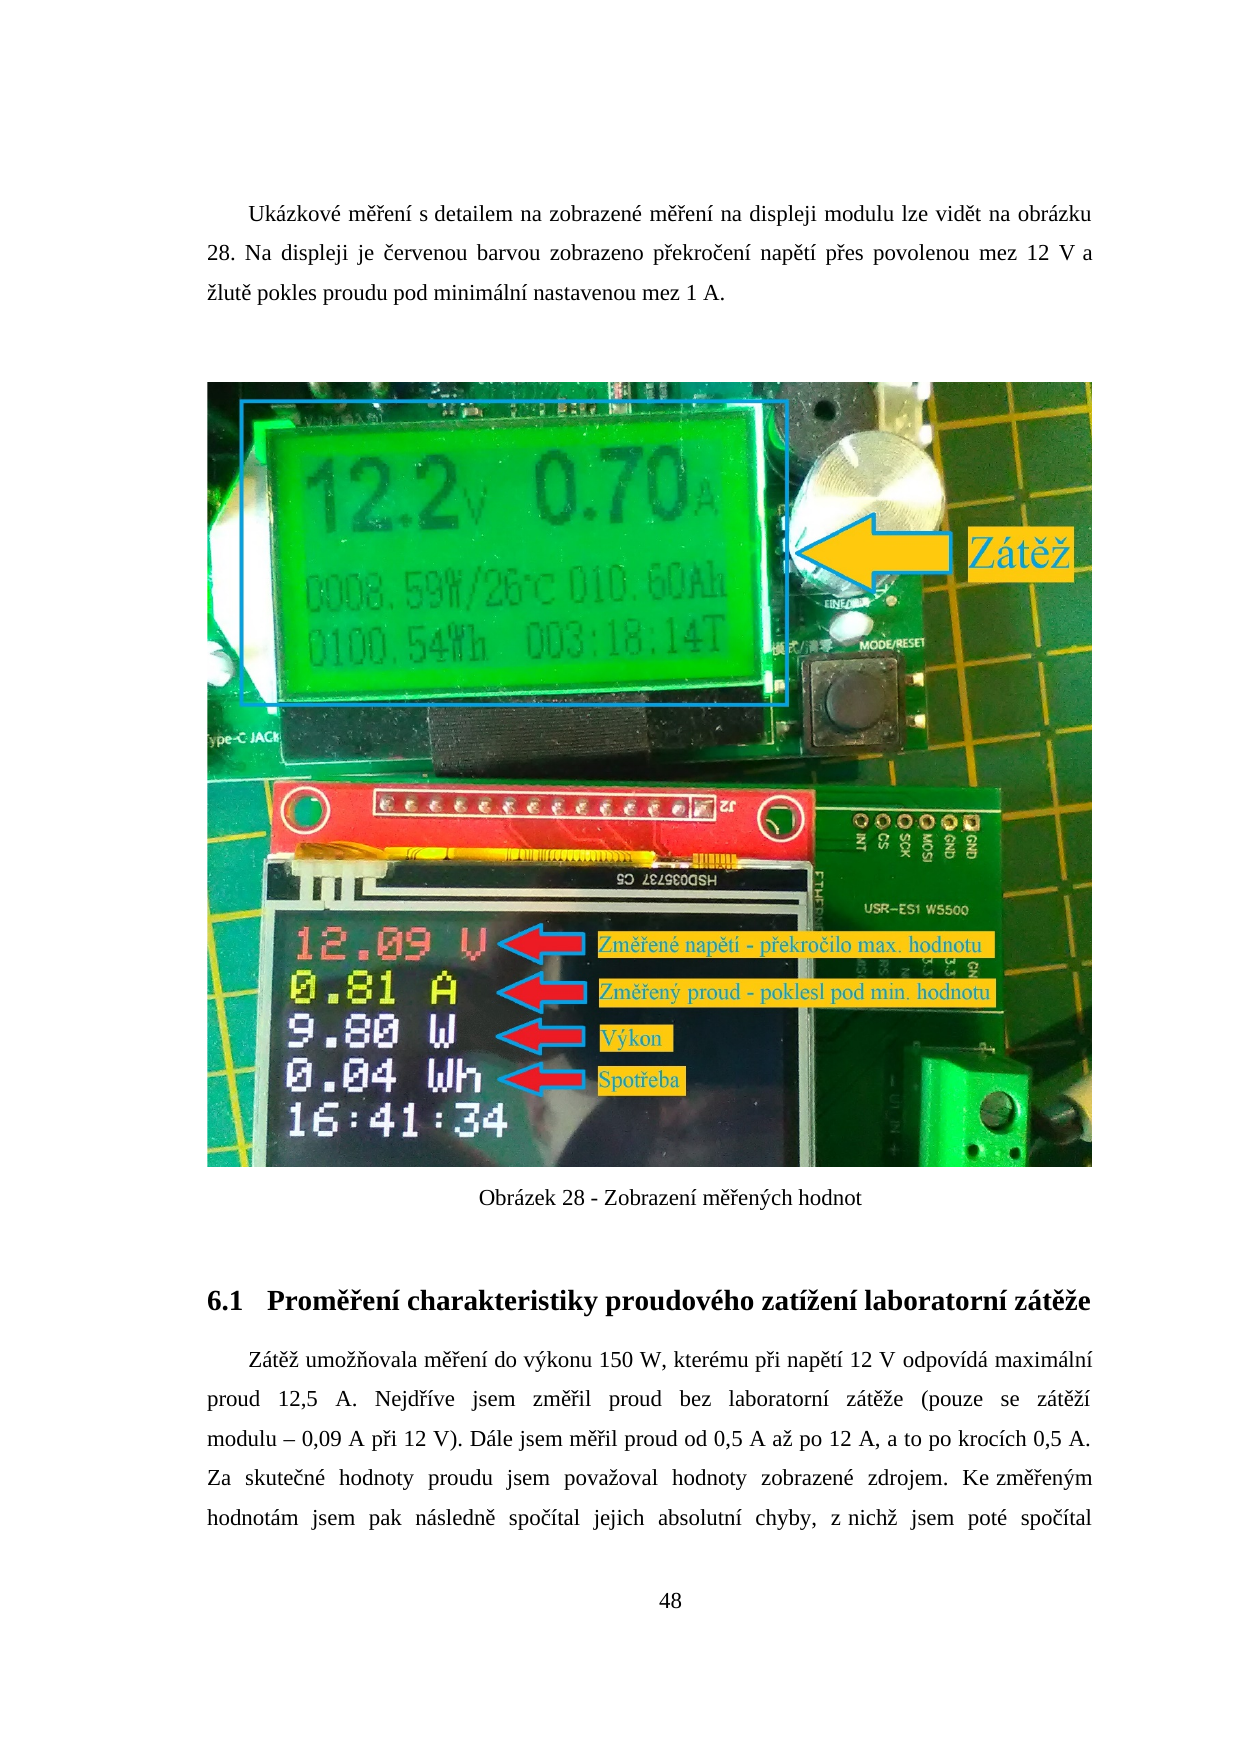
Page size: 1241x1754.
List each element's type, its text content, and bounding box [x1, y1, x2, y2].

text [207, 1346, 1092, 1530]
text Obrázek 28 - Zobrazení měřených hodnot [207, 1184, 1092, 1210]
text Ukázkové měření s detailem na zobrazené měření na displeji modulu lze vidět na obrázku 28. Na displeji je červenou barvou zobrazeno překročení napětí přes povolenou mez 12 V a žlutě pokles proudu pod minimální nastavenou mez 1 A. [207, 200, 1092, 305]
picture [207, 382, 1092, 1167]
subtitle Proměření charakteristiky proudového zatížení laboratorní zátěže [207, 1283, 1092, 1317]
